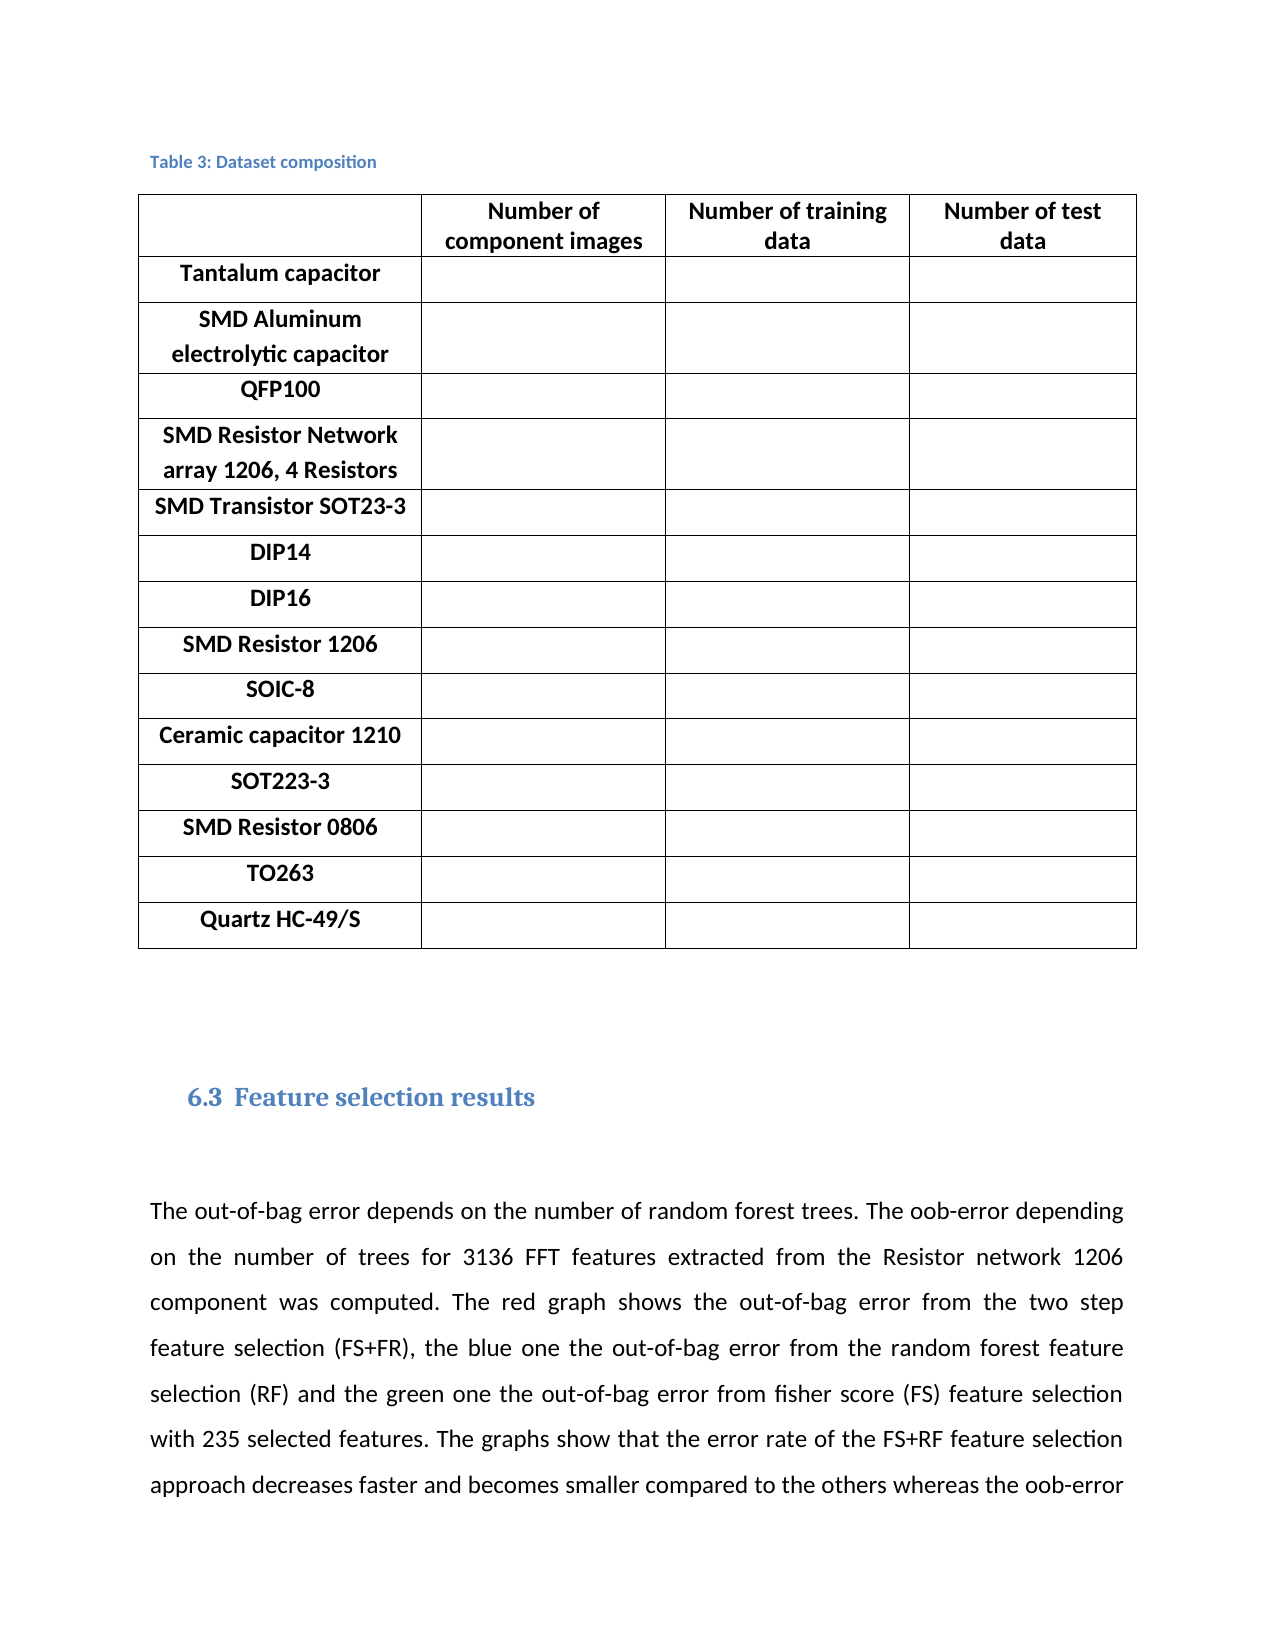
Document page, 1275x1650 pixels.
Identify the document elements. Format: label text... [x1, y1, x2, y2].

table_cell [666, 628, 909, 672]
table_cell [666, 582, 909, 627]
table_cell SMD Resistor Network array 1206, 4 Resistors [139, 419, 421, 489]
table_cell [666, 674, 909, 718]
table_cell [910, 257, 1136, 302]
table_cell [666, 857, 909, 902]
table_cell [422, 811, 665, 856]
table_cell [666, 419, 909, 489]
table_cell [910, 765, 1136, 810]
table_cell [422, 765, 665, 810]
table_cell [422, 536, 665, 581]
table_cell SOIC-8 [139, 674, 421, 718]
table_cell [422, 582, 665, 627]
table_header Number of component images [422, 195, 665, 256]
table_cell [666, 811, 909, 856]
table_cell [666, 719, 909, 764]
table_cell [422, 628, 665, 672]
table_cell [910, 374, 1136, 418]
table_cell [666, 765, 909, 810]
table_cell QFP100 [139, 374, 421, 418]
table_cell [666, 374, 909, 418]
table_cell [666, 490, 909, 535]
table_cell [666, 903, 909, 947]
table_cell [910, 628, 1136, 672]
table_cell SMD Transistor SOT23-3 [139, 490, 421, 535]
table_cell [910, 536, 1136, 581]
table_cell [910, 719, 1136, 764]
table_cell [422, 857, 665, 902]
table_cell DIP14 [139, 536, 421, 581]
table_cell [422, 303, 665, 372]
table_cell Ceramic capacitor 1210 [139, 719, 421, 764]
table_header Number of training data [666, 195, 909, 256]
table_cell SMD Aluminum electrolytic capacitor [139, 303, 421, 372]
table_cell [422, 374, 665, 418]
table_cell SMD Resistor 0806 [139, 811, 421, 856]
table_cell [422, 903, 665, 947]
table_cell TO263 [139, 857, 421, 902]
table_cell [910, 303, 1136, 372]
table_cell [910, 903, 1136, 947]
table_cell [422, 257, 665, 302]
table_header [139, 195, 421, 256]
table_cell [666, 257, 909, 302]
table_cell [910, 674, 1136, 718]
table_cell [422, 674, 665, 718]
table_header Number of test data [910, 195, 1136, 256]
table_cell [910, 419, 1136, 489]
table_cell Quartz HC-49/S [139, 903, 421, 947]
subtitle Feature selection results [187, 1082, 1125, 1113]
table_cell SOT223-3 [139, 765, 421, 810]
table_cell [666, 536, 909, 581]
table_cell Tantalum capacitor [139, 257, 421, 302]
table_cell SMD Resistor 1206 [139, 628, 421, 672]
table_cell [422, 419, 665, 489]
table_cell [910, 857, 1136, 902]
table_cell [666, 303, 909, 372]
table_cell [910, 811, 1136, 856]
table_cell DIP16 [139, 582, 421, 627]
table_cell [910, 582, 1136, 627]
table_cell [910, 490, 1136, 535]
table_cell [422, 490, 665, 535]
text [150, 1195, 1125, 1500]
table_cell [422, 719, 665, 764]
